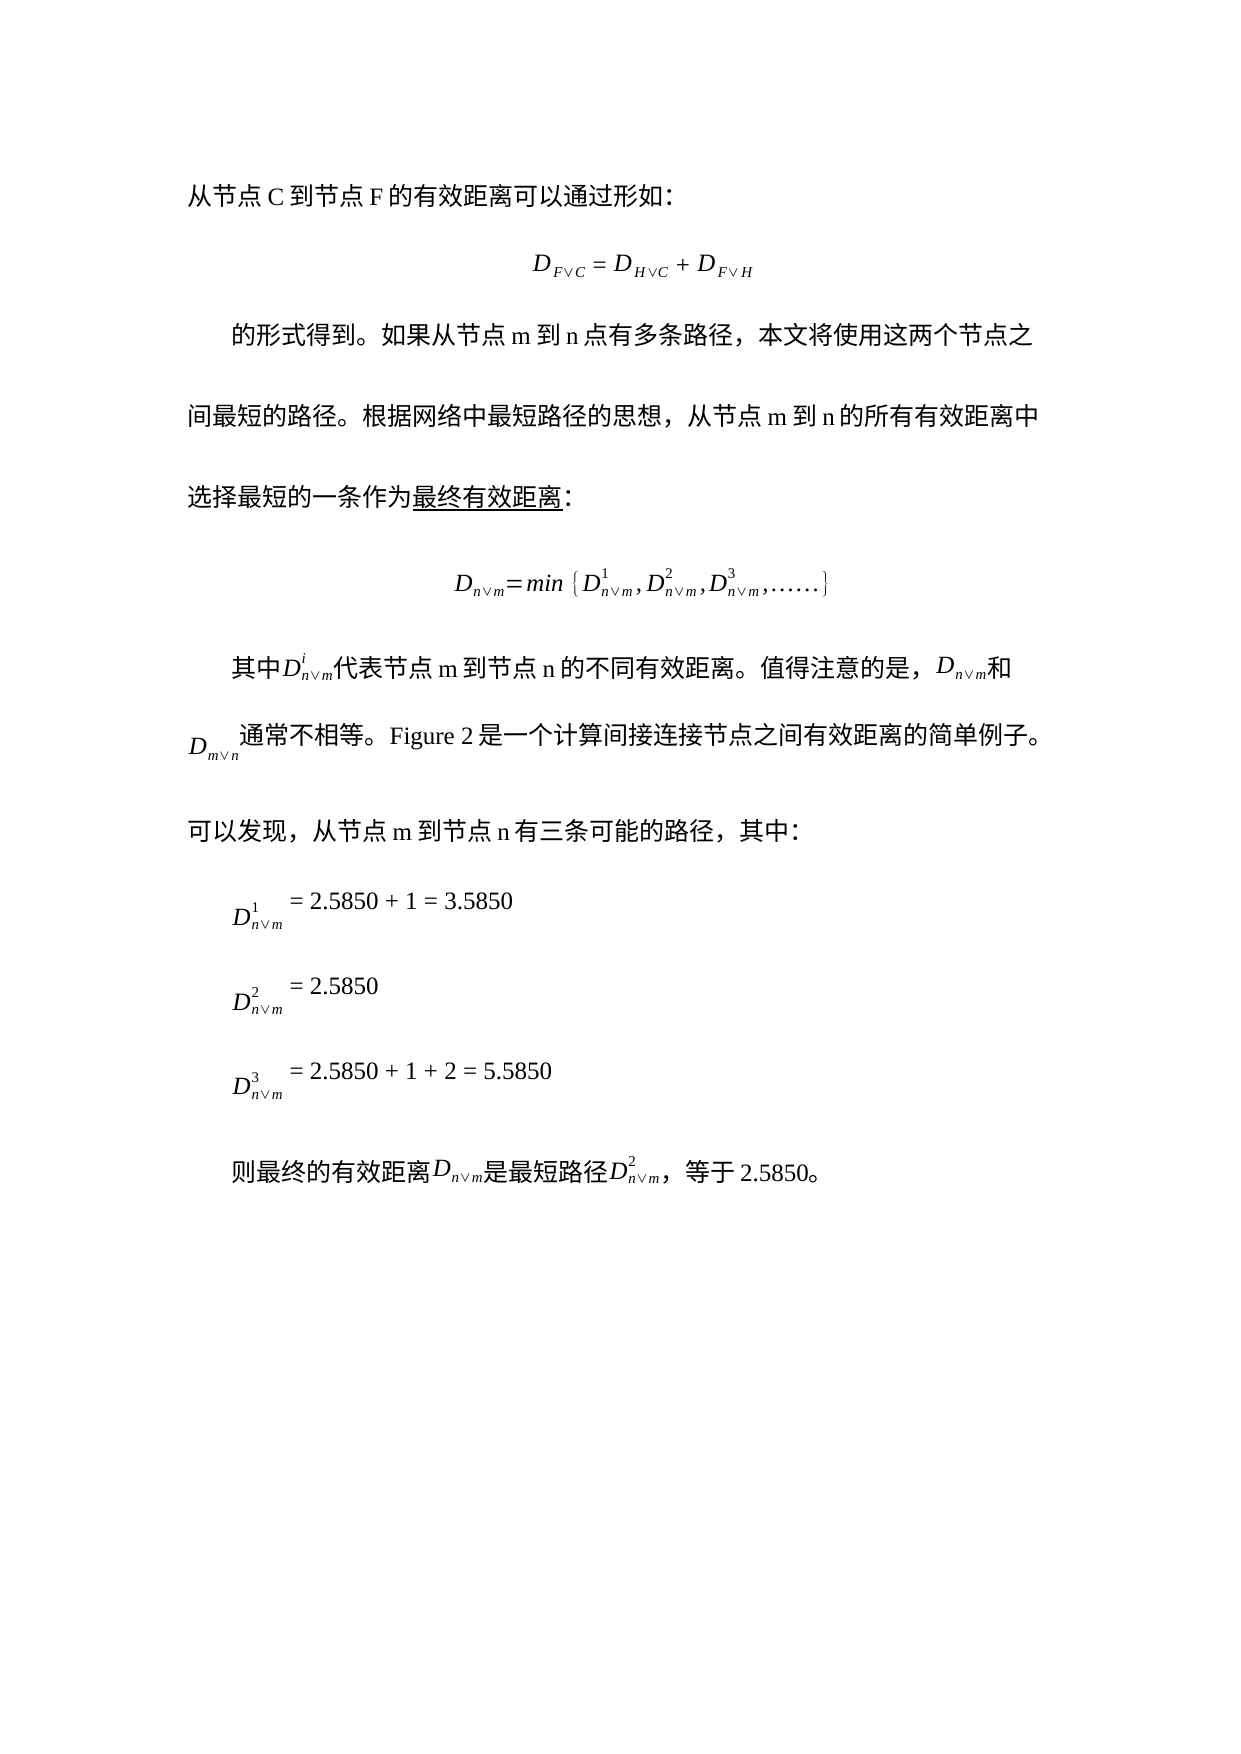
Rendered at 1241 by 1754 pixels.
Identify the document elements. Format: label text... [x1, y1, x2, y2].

text = 2.5850 + 1 = 3.5850 [187, 883, 1053, 948]
text = 2.5850 [187, 968, 1053, 1033]
text = 2.5850 + 1 + 2 = 5.5850 [187, 1053, 1053, 1118]
text 的形式得到。如果从节点m到n点有多条路径，本文将使用这两个节点之间最短的路径。根据网络中最短路径的思想，从节点m到n的所有有效距离中选择最短的一条作为最终有效距离： [187, 301, 1053, 528]
text = + [187, 248, 1053, 281]
text 其中代表节点m到节点n的不同有效距离。值得注意的是，和通常不相等。Figure 2是一个计算间接连接节点之间有效距离的简单例子。可以发现，从节点m到节点n有三条可能的路径，其中： [187, 634, 1053, 862]
text 则最终的有效距离是最短路径，等于2.5850。 [187, 1138, 1053, 1203]
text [187, 162, 1053, 227]
